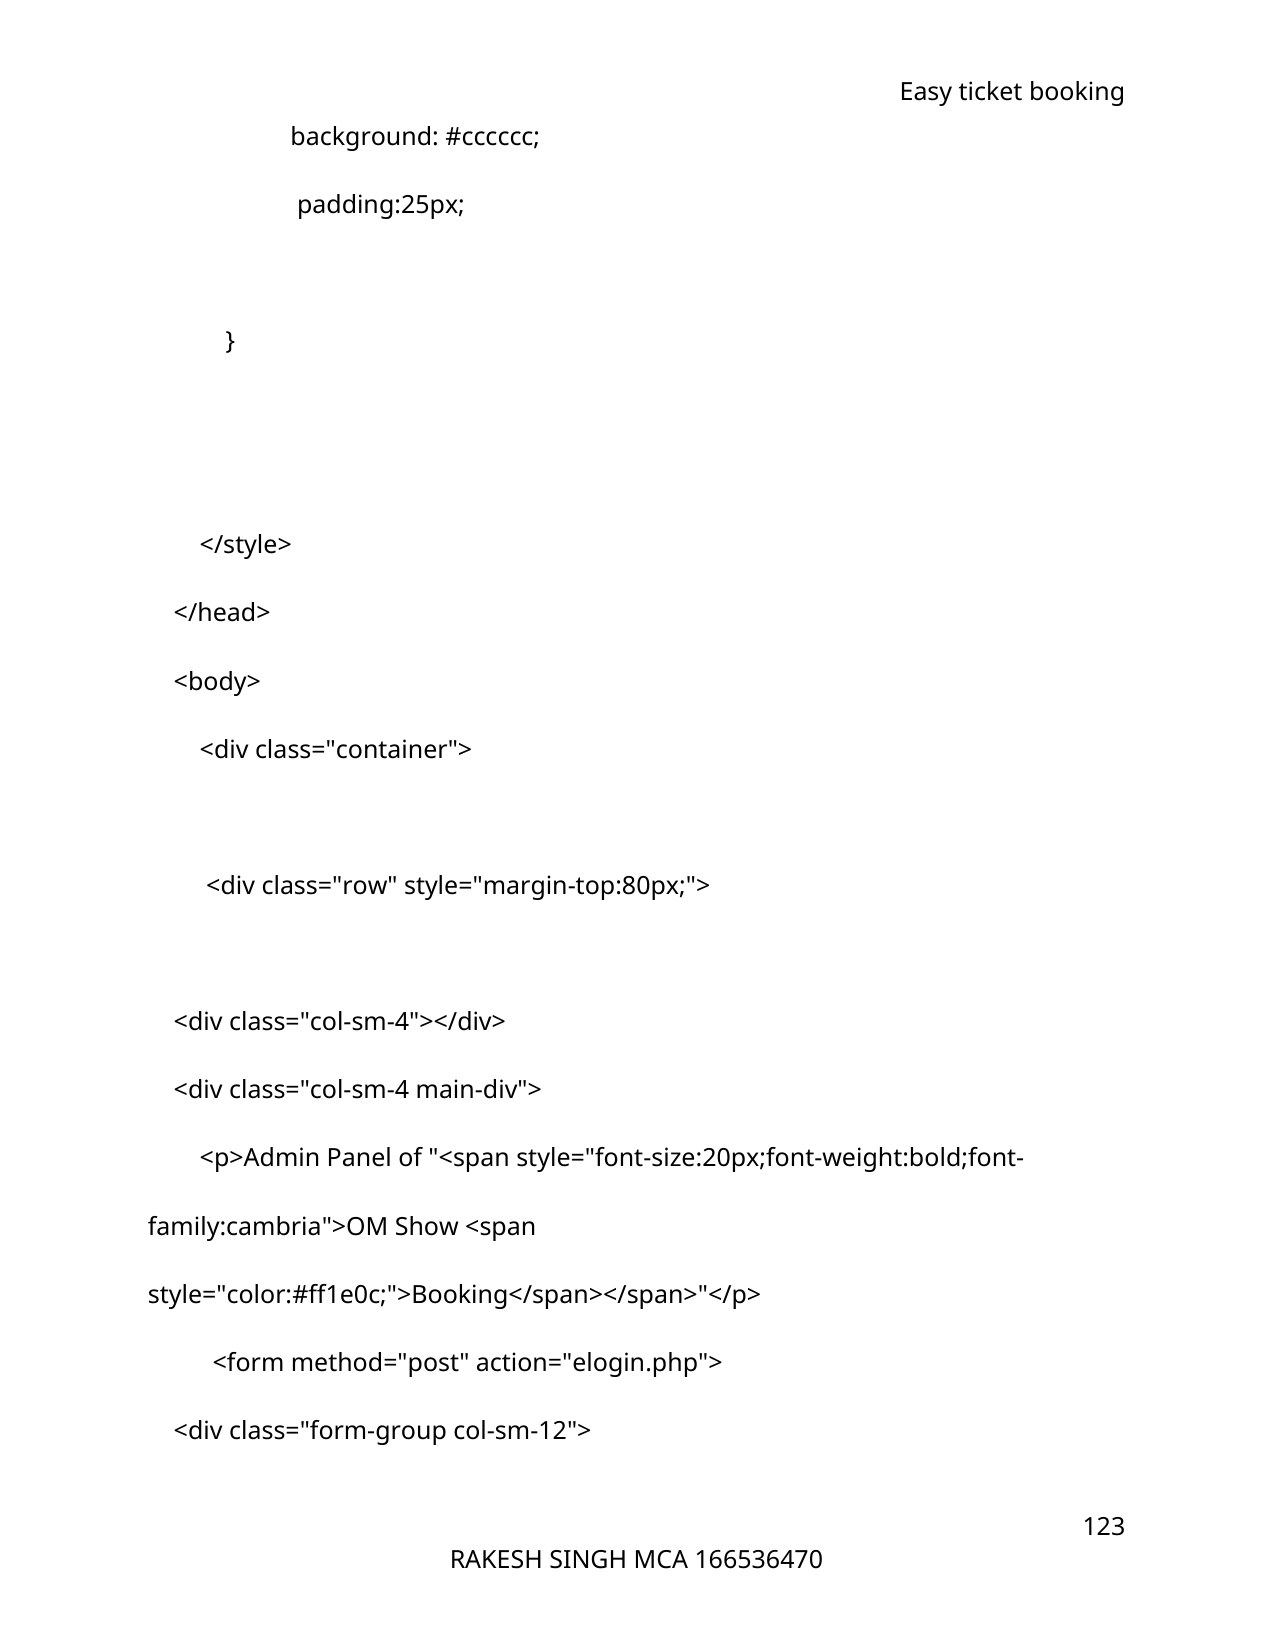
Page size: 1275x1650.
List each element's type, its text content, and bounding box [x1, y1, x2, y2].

text </style> [148, 527, 1125, 561]
text <div class="form-group col-sm-12"> [148, 1412, 1125, 1447]
text <div class="col-sm-4"></div> [148, 1004, 1125, 1038]
text background: #cccccc; [148, 118, 1125, 152]
text <div class="row" style="margin-top:80px;"> [148, 867, 1125, 902]
text } [148, 322, 1125, 357]
text <body> [148, 663, 1125, 697]
text <div class="container"> [148, 731, 1125, 765]
text padding:25px; [148, 186, 1125, 220]
text <form method="post" action="elogin.php"> [148, 1344, 1125, 1378]
text <div class="col-sm-4 main-div"> [148, 1072, 1125, 1106]
text </head> [148, 595, 1125, 629]
text <p>Admin Panel of "<span style="font-size:20px;font-weight:bold;font-family:cambria">OM Show <span style="color:#ff1e0c;">Booking</span></span>"</p> [148, 1140, 1125, 1310]
